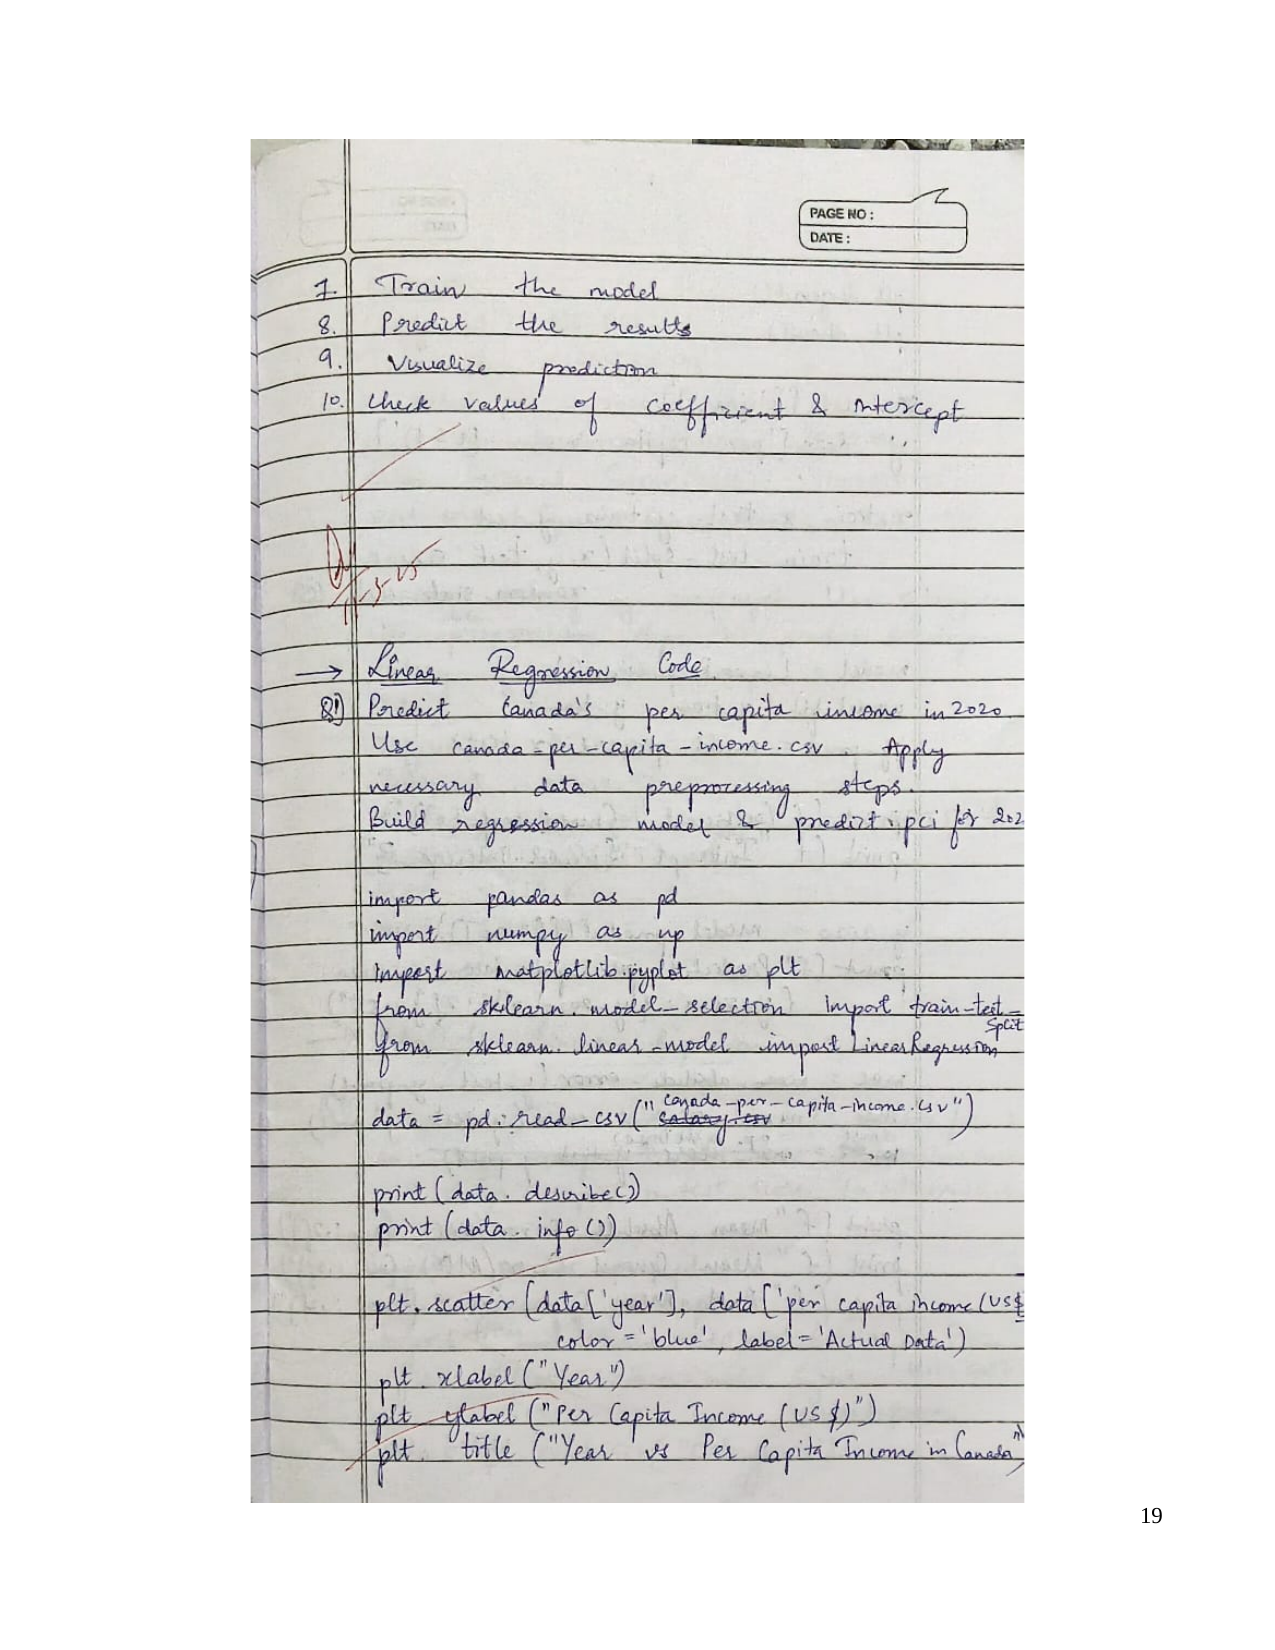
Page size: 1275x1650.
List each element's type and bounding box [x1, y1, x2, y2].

picture [250, 139, 1025, 1503]
